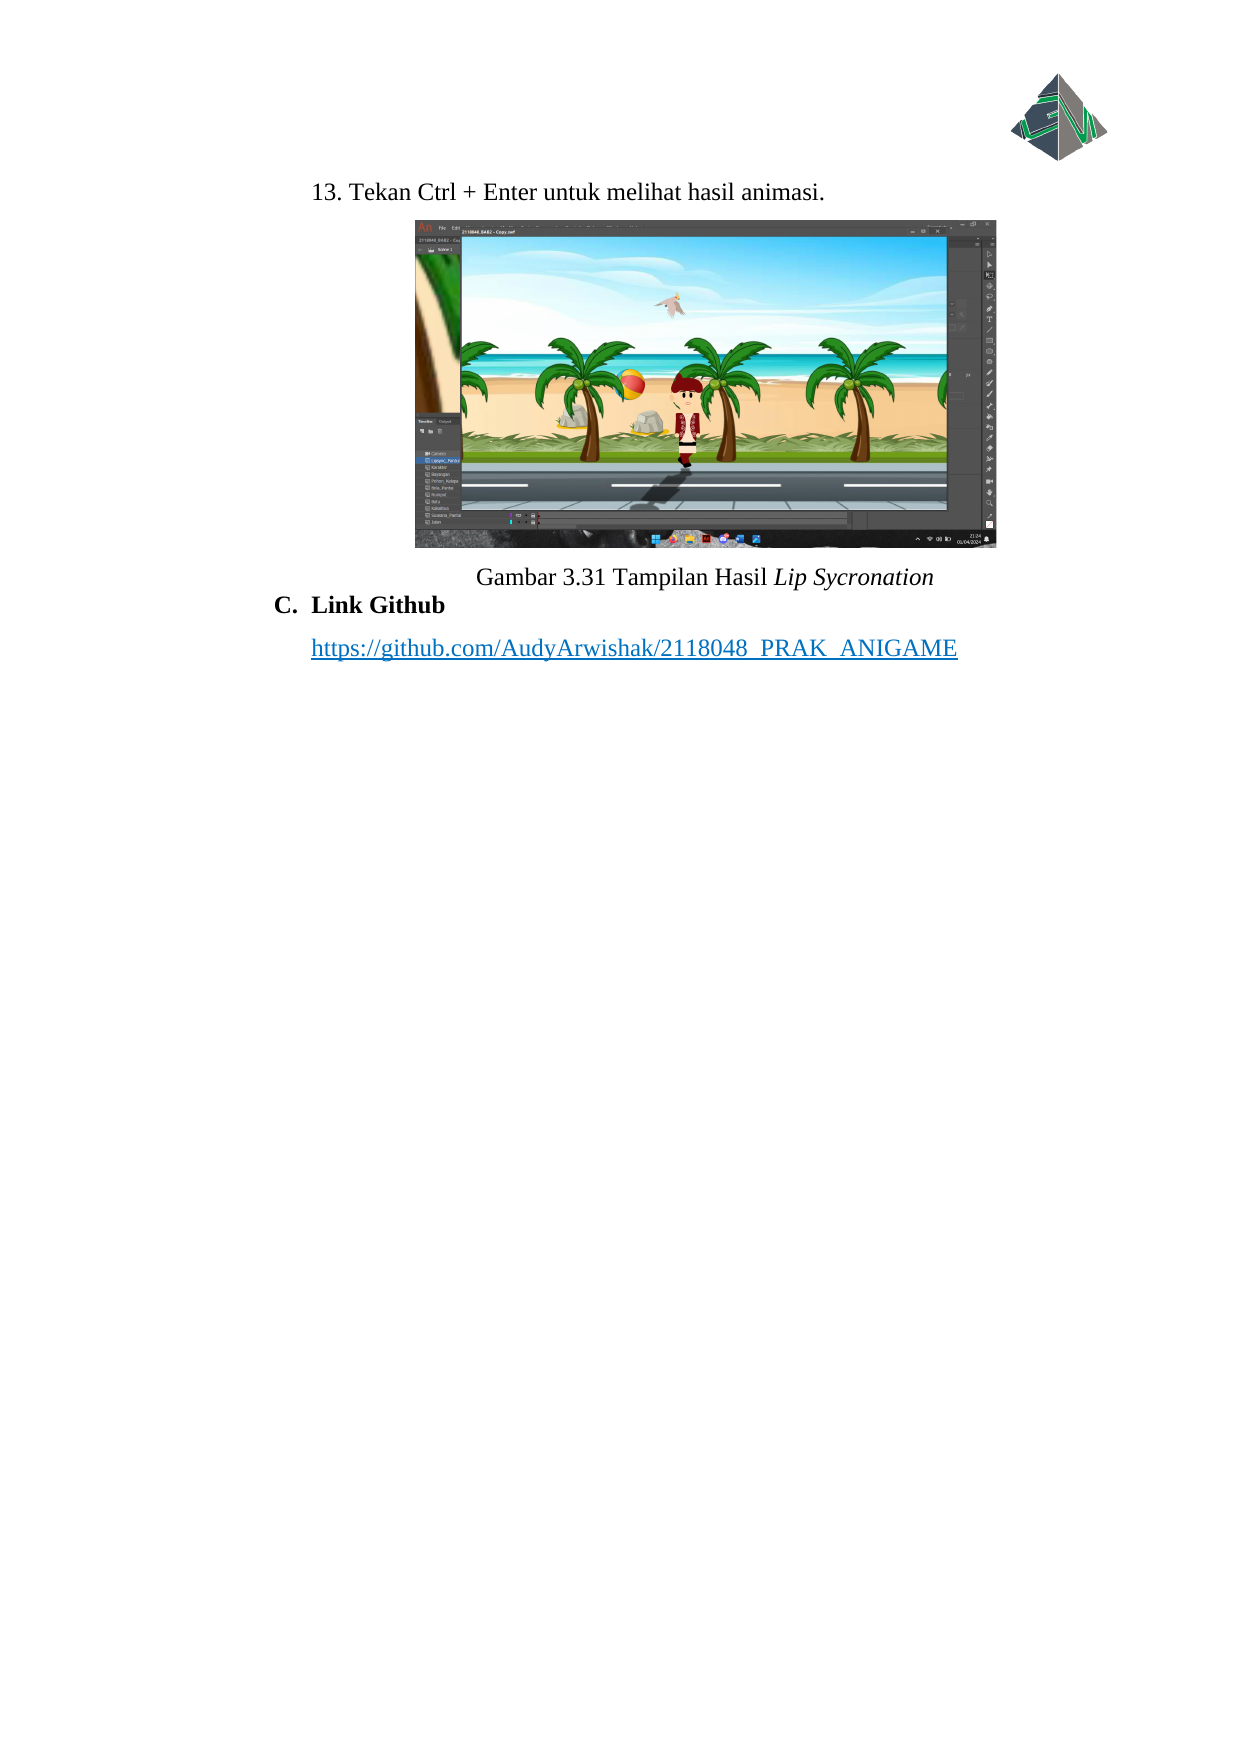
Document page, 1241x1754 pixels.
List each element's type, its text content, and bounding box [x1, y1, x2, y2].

picture [1010, 73, 1108, 161]
list Link Github [274, 590, 1063, 619]
subtitle Tampilan Hasil Lip Sycronation [349, 562, 1063, 590]
list https://github.com/AudyArwishak/2118048_PRAK_ANIGAME [311, 633, 1063, 662]
list Tekan Ctrl + Enter untuk melihat hasil animasi. [311, 177, 1063, 206]
picture [415, 220, 997, 548]
